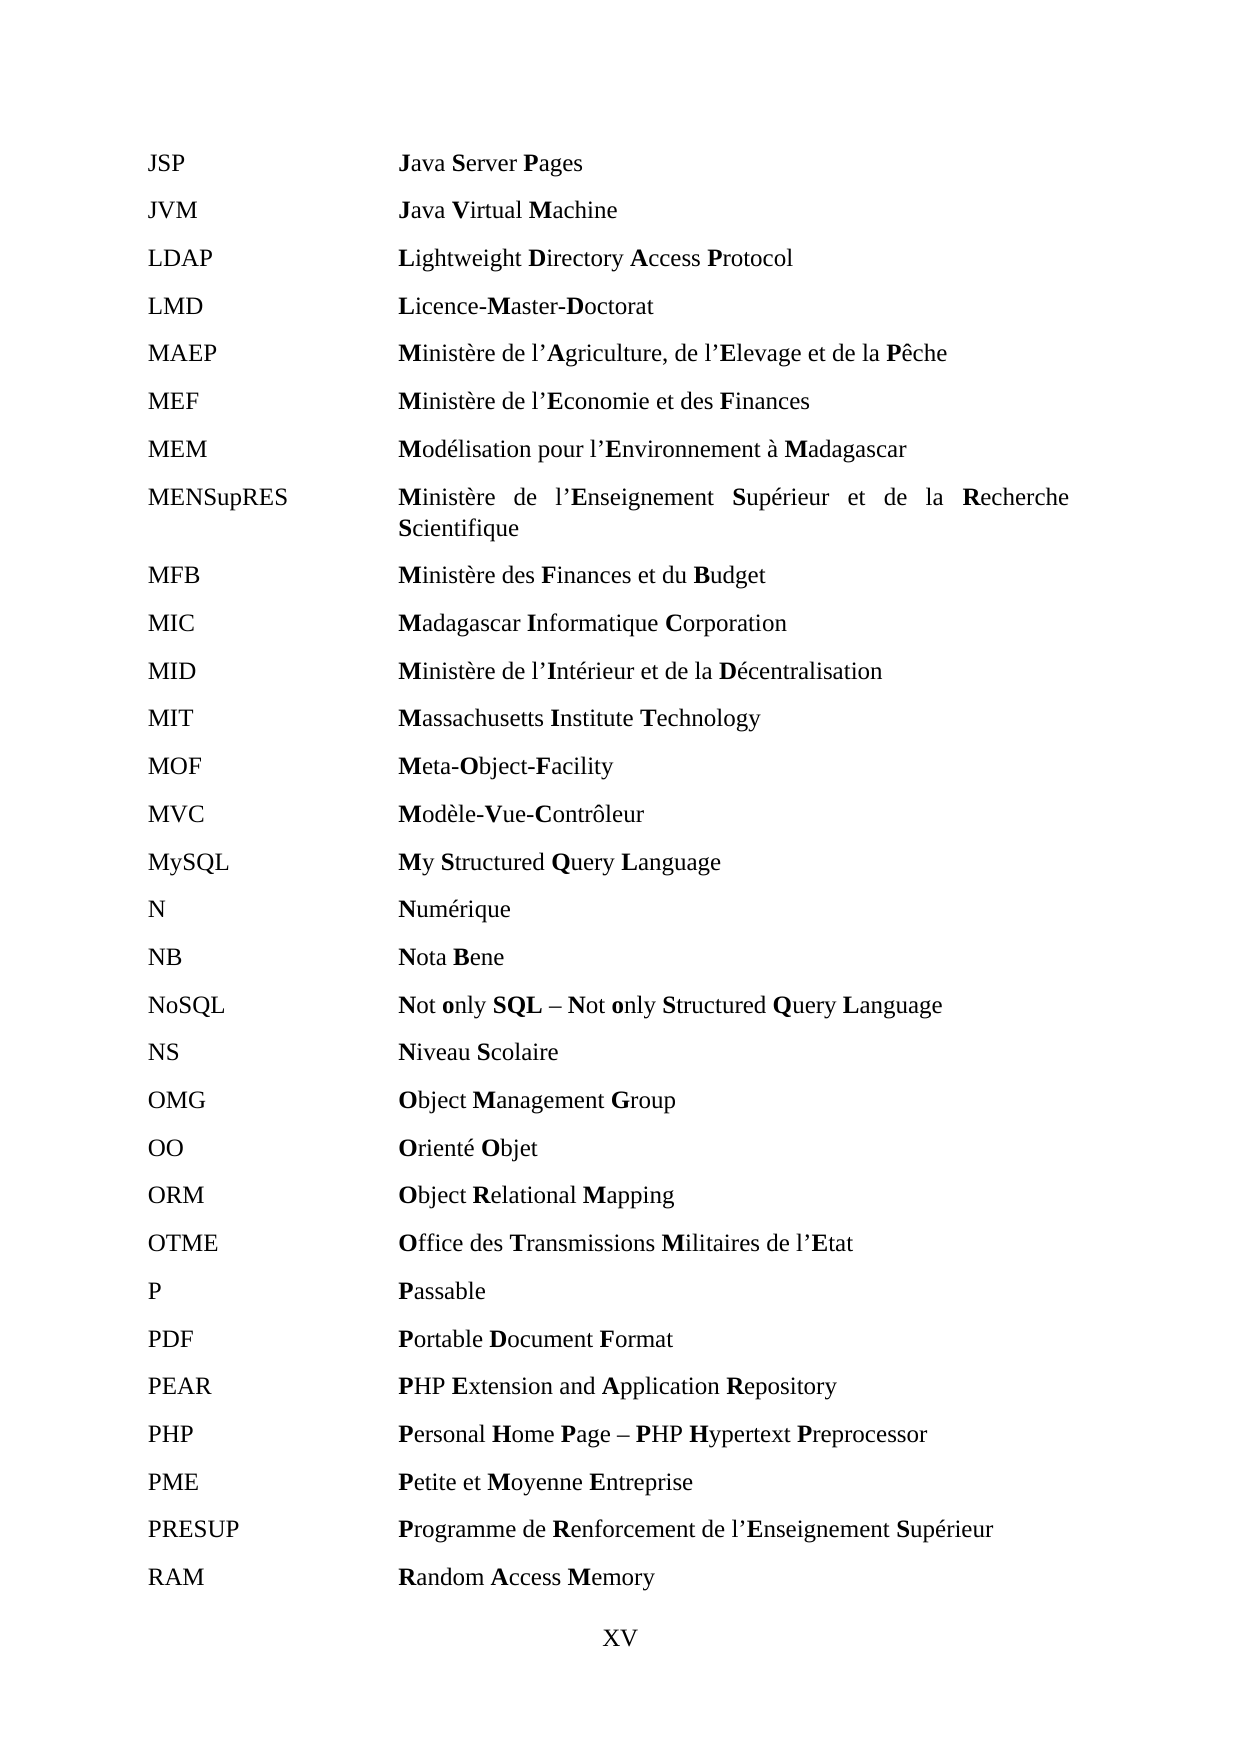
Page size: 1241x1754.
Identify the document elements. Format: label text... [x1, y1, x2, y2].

table_cell OMG [136, 1085, 387, 1133]
table_cell Ministère des Finances et du Budget [387, 560, 1080, 608]
table_cell Petite et Moyenne Entreprise [387, 1467, 1080, 1514]
table_cell Programme de Renforcement de l’Enseignement Supérieur [387, 1515, 1080, 1562]
table_cell MOF [136, 751, 387, 799]
table_cell PDF [136, 1324, 387, 1371]
table_cell NoSQL [136, 990, 387, 1037]
table_cell NS [136, 1038, 387, 1085]
table_cell MFB [136, 560, 387, 608]
table_cell Licence-Master-Doctorat [387, 291, 1080, 338]
table_cell MEF [136, 386, 387, 434]
table_cell PHP [136, 1419, 387, 1467]
table_cell PHP Extension and Application Repository [387, 1371, 1080, 1419]
table_cell Lightweight Directory Access Protocol [387, 243, 1080, 291]
table_cell MEM [136, 434, 387, 482]
table_cell MID [136, 656, 387, 703]
table_cell My Structured Query Language [387, 847, 1080, 894]
table_cell Java Virtual Machine [387, 195, 1080, 243]
table_cell MVC [136, 799, 387, 847]
table_cell OTME [136, 1228, 387, 1276]
table_cell Office des Transmissions Militaires de l’Etat [387, 1228, 1080, 1276]
table_cell Nota Bene [387, 942, 1080, 990]
table_cell LMD [136, 291, 387, 338]
table_cell Modélisation pour l’Environnement à Madagascar [387, 434, 1080, 482]
table_cell P [136, 1276, 387, 1324]
table_cell MySQL [136, 847, 387, 894]
table_cell Java Server Pages [387, 148, 1080, 195]
table_cell Not only SQL – Not only Structured Query Language [387, 990, 1080, 1037]
table_cell NB [136, 942, 387, 990]
table_cell Madagascar Informatique Corporation [387, 608, 1080, 656]
table_cell Numérique [387, 894, 1080, 942]
table_cell Ministère de l’Economie et des Finances [387, 386, 1080, 434]
table_cell Object Management Group [387, 1085, 1080, 1133]
table_cell PEAR [136, 1371, 387, 1419]
table_cell Modèle-Vue-Contrôleur [387, 799, 1080, 847]
table_cell MENSupRES [136, 482, 387, 560]
table_cell PRESUP [136, 1515, 387, 1562]
table_cell MIT [136, 704, 387, 751]
table_cell MIC [136, 608, 387, 656]
table_cell RAM [136, 1562, 387, 1591]
table_cell Portable Document Format [387, 1324, 1080, 1371]
table_cell Personal Home Page – PHP Hypertext Preprocessor [387, 1419, 1080, 1467]
table_cell Ministère de l’Enseignement Supérieur et de la Recherche Scientifique [387, 482, 1080, 560]
table_cell Orienté Objet [387, 1133, 1080, 1181]
table_cell Ministère de l’Agriculture, de l’Elevage et de la Pêche [387, 339, 1080, 386]
table_cell OO [136, 1133, 387, 1181]
table_cell LDAP [136, 243, 387, 291]
table_cell ORM [136, 1181, 387, 1228]
table_cell Meta-Object-Facility [387, 751, 1080, 799]
table_cell Ministère de l’Intérieur et de la Décentralisation [387, 656, 1080, 703]
table_cell Passable [387, 1276, 1080, 1324]
table_cell MAEP [136, 339, 387, 386]
table_cell Object Relational Mapping [387, 1181, 1080, 1228]
table_cell JVM [136, 195, 387, 243]
table_cell Niveau Scolaire [387, 1038, 1080, 1085]
table_cell JSP [136, 148, 387, 195]
table_cell PME [136, 1467, 387, 1514]
table_cell N [136, 894, 387, 942]
table_cell Massachusetts Institute Technology [387, 704, 1080, 751]
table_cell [387, 1562, 1080, 1591]
